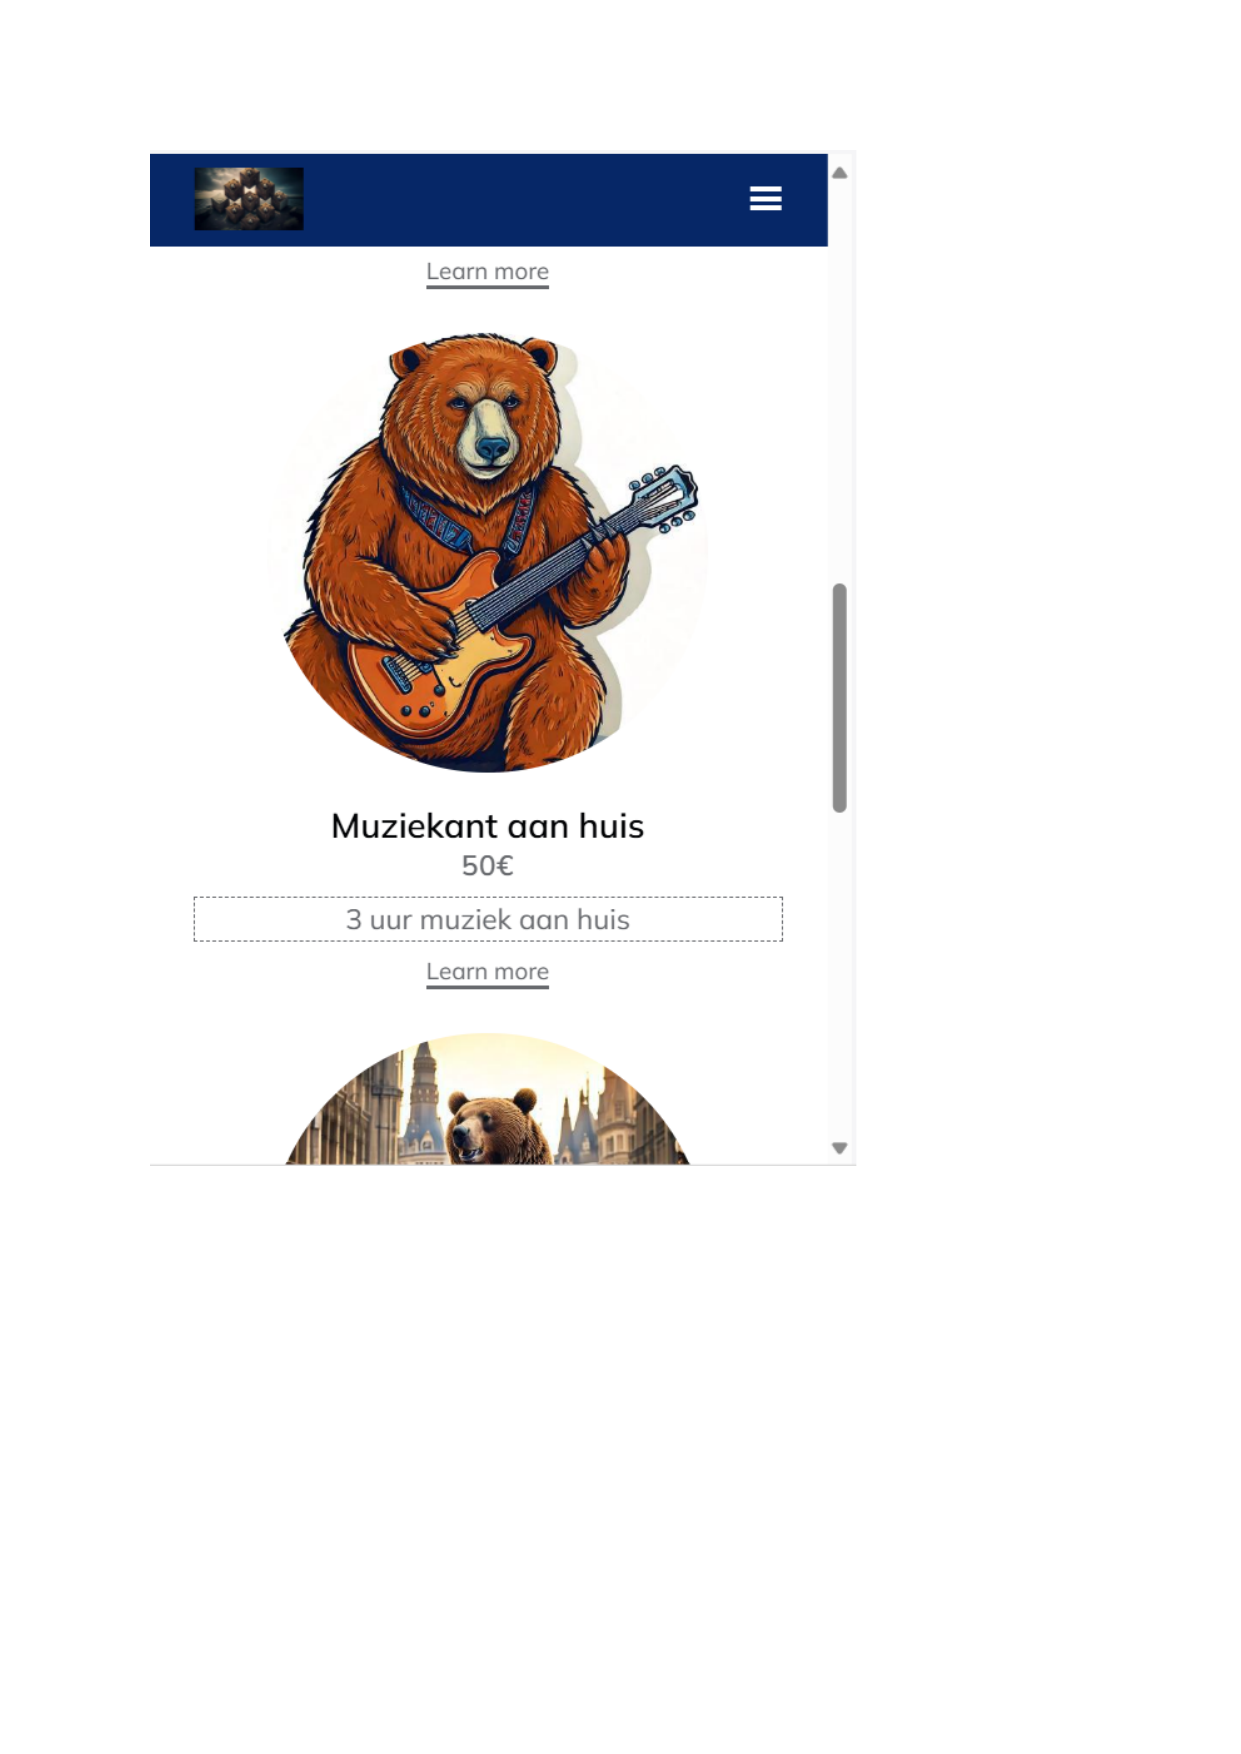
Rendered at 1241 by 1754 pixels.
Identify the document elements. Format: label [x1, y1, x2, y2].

picture [150, 150, 857, 1166]
